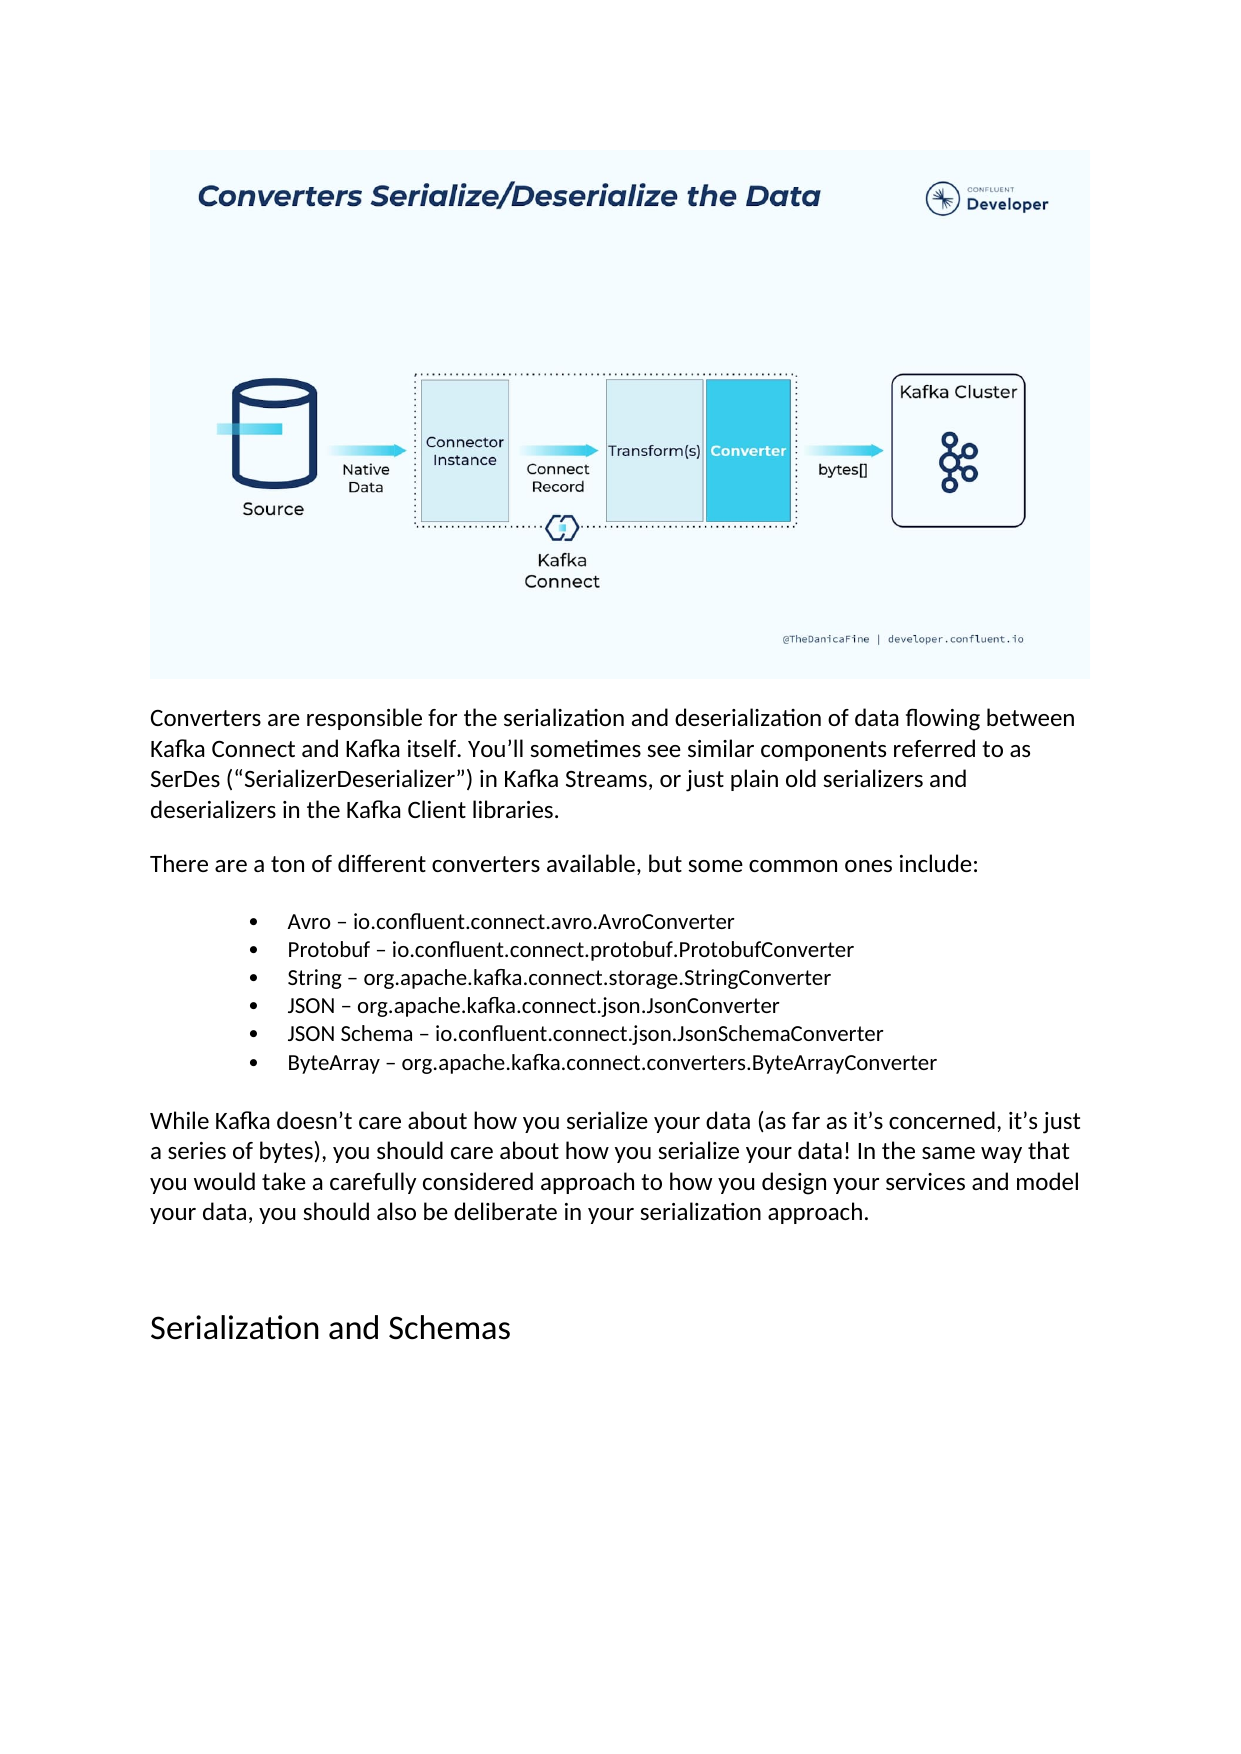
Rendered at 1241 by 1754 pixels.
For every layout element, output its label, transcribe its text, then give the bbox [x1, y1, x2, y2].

list JSON Schema – io.confluent.connect.json.JsonSchemaConverter [250, 1019, 1090, 1048]
list Protobuf – io.confluent.connect.protobuf.ProtobufConverter [250, 936, 1090, 963]
subtitle Serialization and Schemas [150, 1305, 1090, 1348]
list JSON – org.apache.kafka.connect.json.JsonConverter [250, 992, 1090, 1019]
text Converters are responsible for the serialization and deserialization of data flowing between Kafka Connect and Kafka itself. You’ll sometimes see similar components referred to as SerDes (“SerializerDeserializer”) in Kafka Streams, or just plain old serializers and deserializers in the Kafka Client libraries. [150, 702, 1090, 824]
text There are a ton of different converters available, but some common ones include: [150, 848, 1090, 878]
list String – org.apache.kafka.connect.storage.StringConverter [250, 963, 1090, 992]
picture [150, 150, 1091, 679]
text While Kafka doesn’t care about how you serialize your data (as far as it’s concerned, it’s just a series of bytes), you should care about how you serialize your data! In the same way that you would take a carefully considered approach to how you design your services and model your data, you should also be deliberate in your serialization approach. [150, 1105, 1090, 1227]
list Avro – io.confluent.connect.avro.AvroConverter [250, 907, 1090, 936]
list ByteArray – org.apache.kafka.connect.converters.ByteArrayConverter [250, 1048, 1090, 1076]
